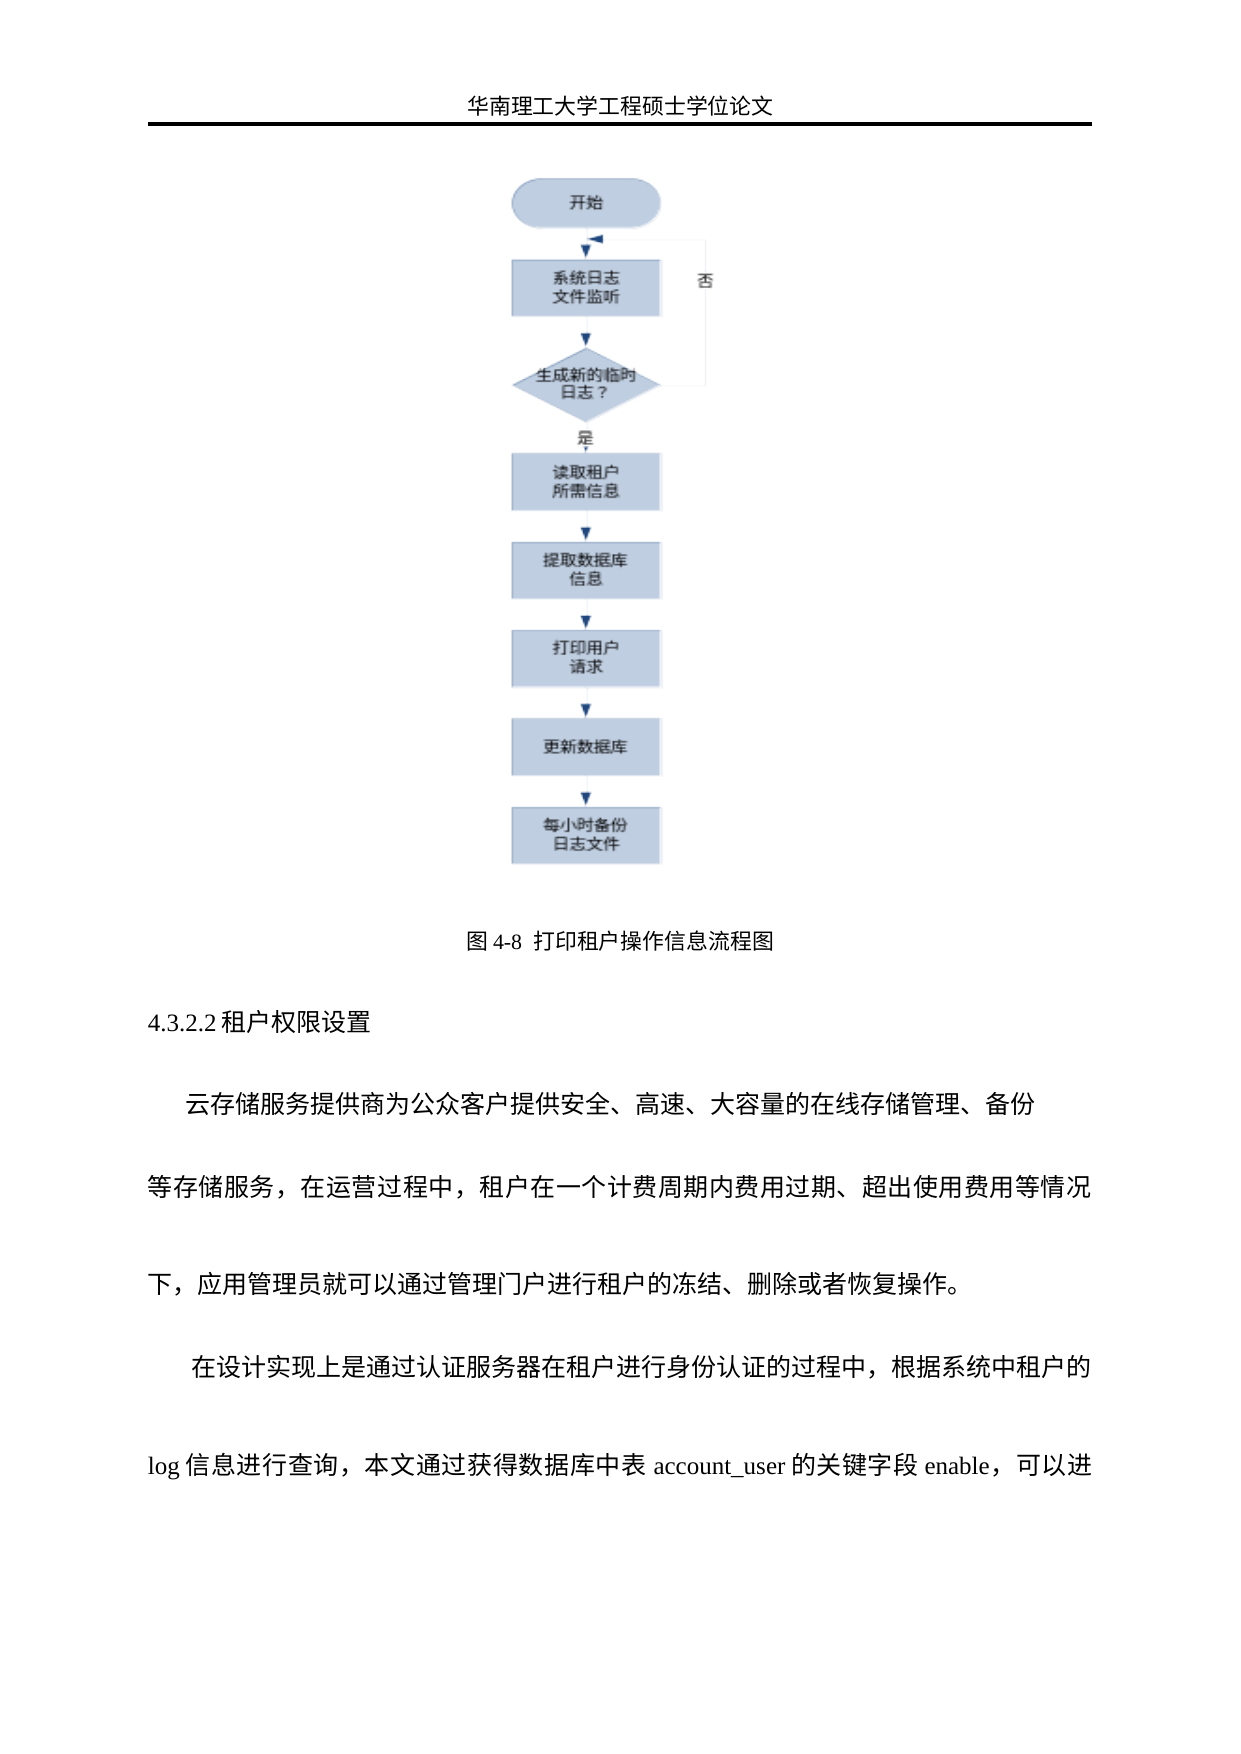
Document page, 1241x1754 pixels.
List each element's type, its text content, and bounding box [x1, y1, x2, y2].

subtitle 4.3.2.2租户权限设置 [148, 988, 1092, 1053]
text 图4-8 打印租户操作信息流程图 [148, 924, 1092, 956]
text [148, 1333, 1092, 1496]
text 等存储服务，在运营过程中，租户在一个计费周期内费用过期、超出使用费用等情况下，应用管理员就可以通过管理门户进行租户的冻结、删除或者恢复操作。 [148, 1153, 1092, 1315]
list 云存储服务提供商为公众客户提供安全、高速、大容量的在线存储管理、备份 [185, 1070, 1092, 1135]
